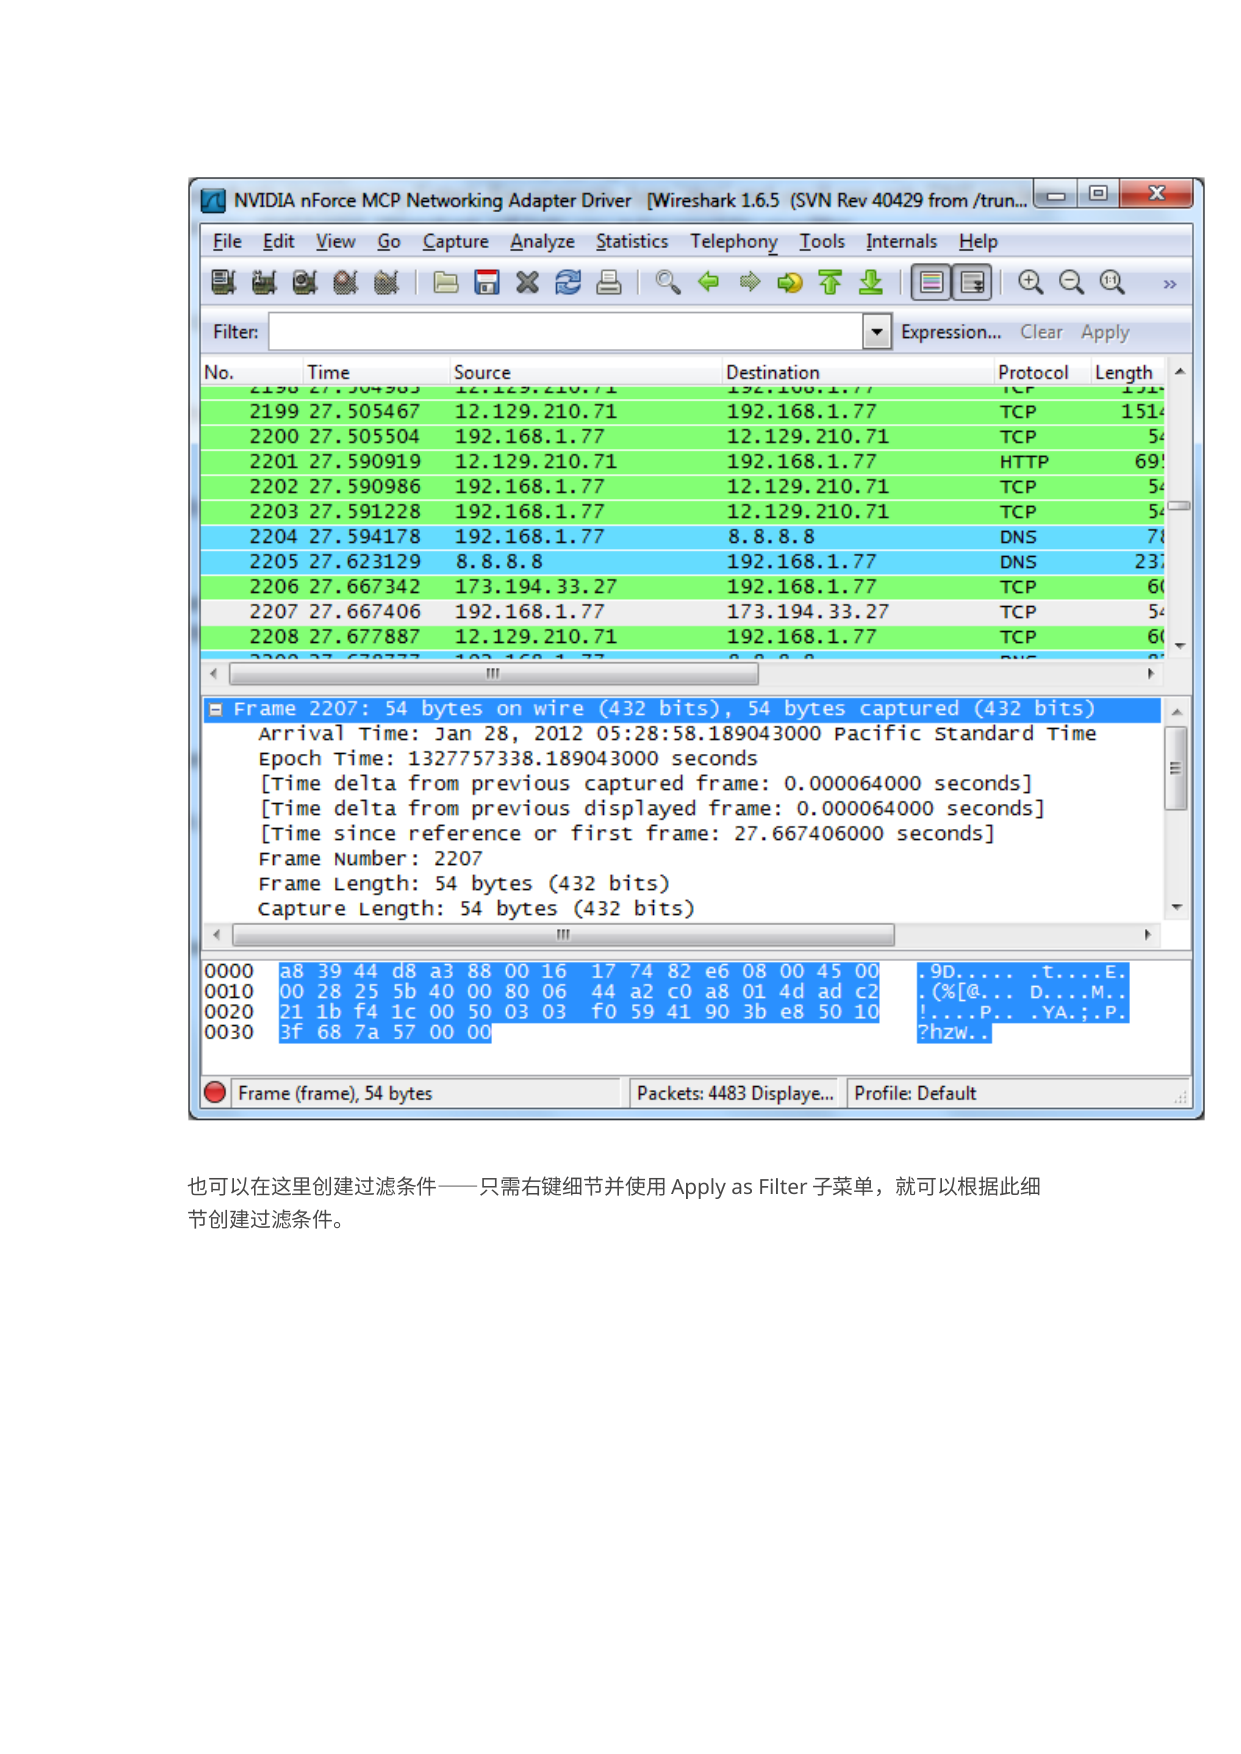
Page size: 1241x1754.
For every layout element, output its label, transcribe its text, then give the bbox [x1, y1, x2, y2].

text 也可以在这里创建过滤条件——只需右键细节并使用Apply as Filter子菜单，就可以根据此细节创建过滤条件。 [187, 1169, 1053, 1234]
picture [187, 176, 1205, 1122]
